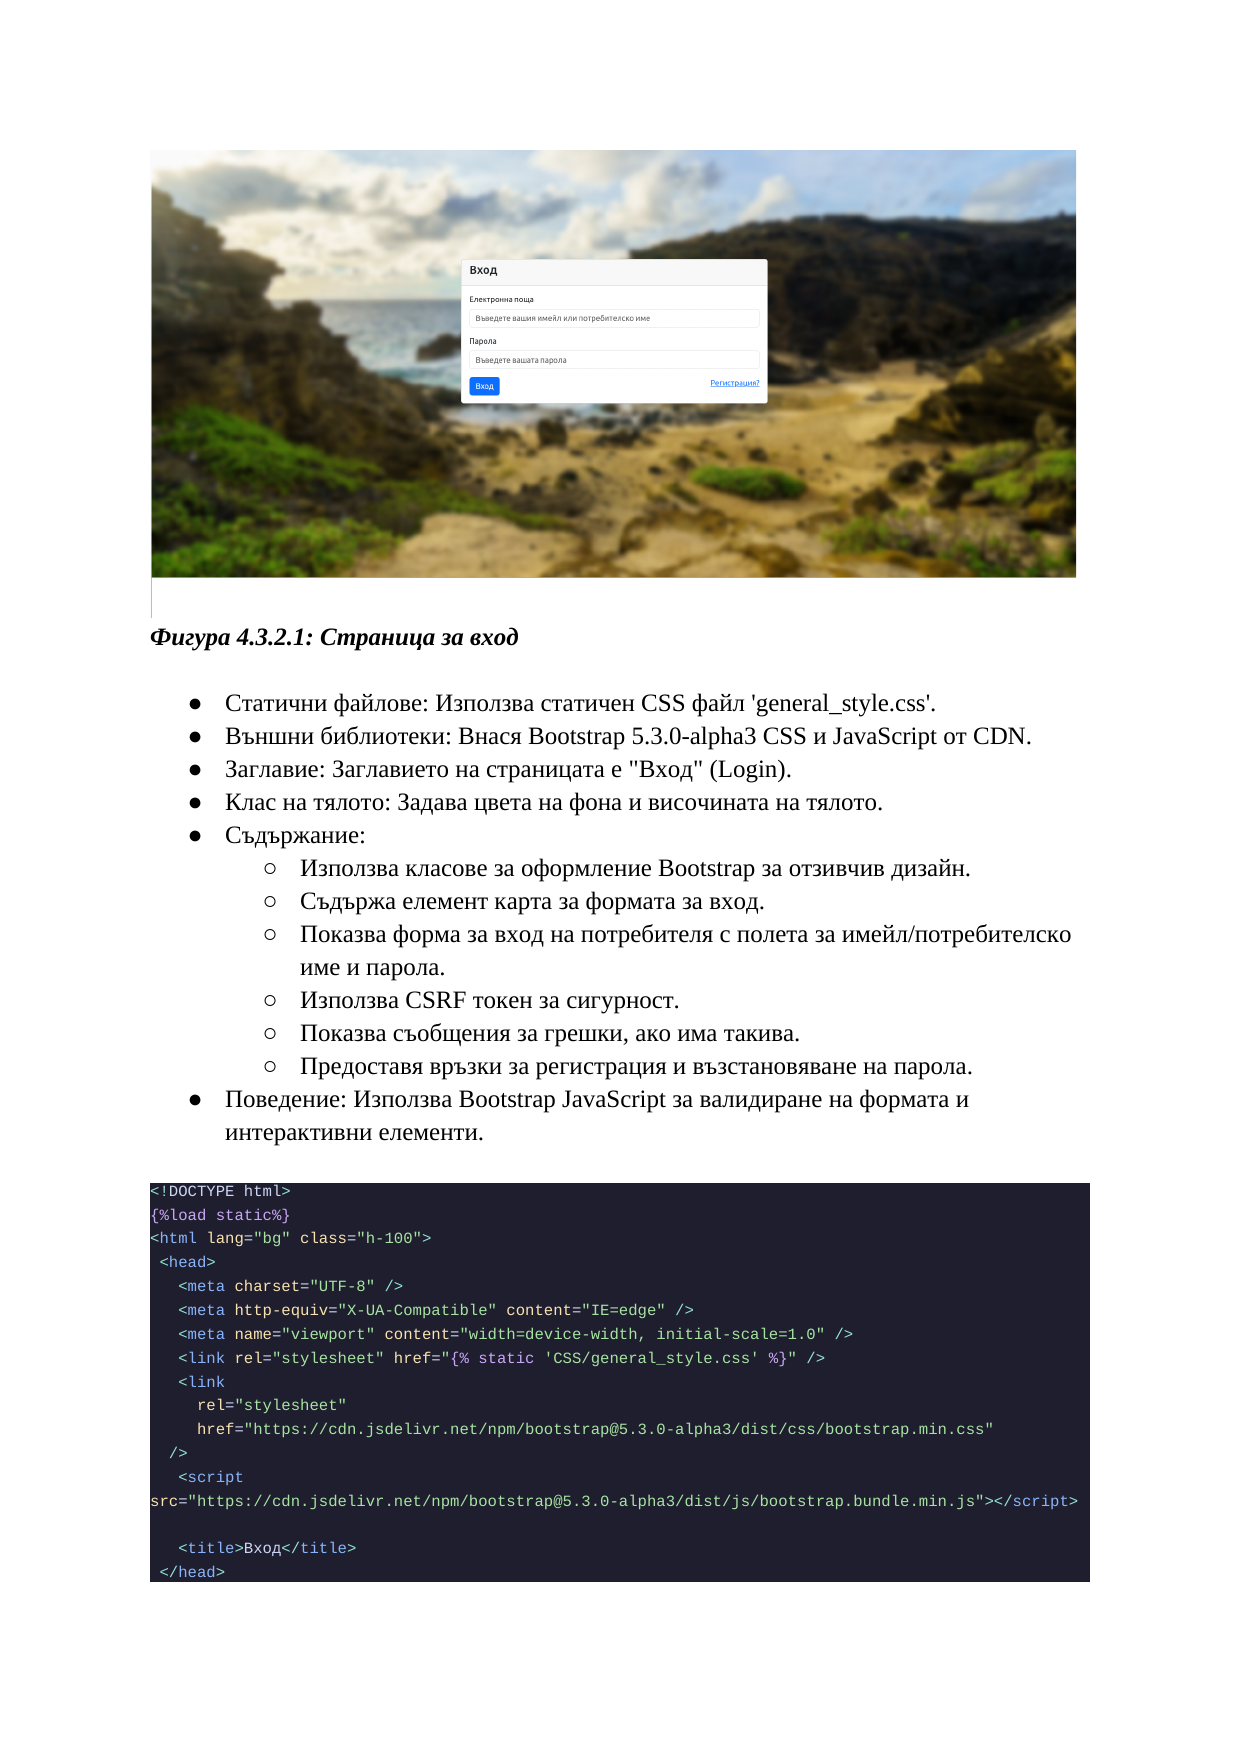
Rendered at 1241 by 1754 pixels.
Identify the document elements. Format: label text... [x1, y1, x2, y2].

list Използва класове за оформление Bootstrap за отзивчив дизайн. [262, 853, 1090, 882]
list Поведение: Използва Bootstrap JavaScript за валидиране на формата и интерактивни елементи. [187, 1084, 1090, 1146]
list Клас на тялото: Задава цвета на фона и височината на тялото. [187, 787, 1090, 816]
text {%load static%} [150, 1207, 1090, 1225]
text /> [150, 1446, 1090, 1463]
list Статични файлове: Използва статичен CSS файл 'general_style.css'. [187, 688, 1090, 717]
list Съдържа елемент карта за формата за вход. [262, 886, 1090, 915]
list Съдържание: [187, 820, 1090, 849]
picture [150, 150, 1077, 618]
text <title>Вход</title> [150, 1541, 1090, 1559]
text <script src="https://cdn.jsdelivr.net/npm/bootstrap@5.3.0-alpha3/dist/js/bootstrap.bundle.min.js"></script> [150, 1469, 1090, 1511]
text Фигура 4.3.2.1: Страница за вход [150, 622, 1090, 651]
text <head> [150, 1255, 1090, 1272]
list Показва форма за вход на потребителя с полета за имейл/потребителско име и парола. [262, 919, 1090, 981]
text <link rel="stylesheet" href="{% static 'CSS/general_style.css' %}" /> [150, 1350, 1090, 1368]
text <meta charset="UTF-8" /> [150, 1278, 1090, 1296]
list Използва CSRF токен за сигурност. [262, 985, 1090, 1014]
list Показва съобщения за грешки, ако има такива. [262, 1018, 1090, 1047]
text <link [150, 1374, 1090, 1392]
text rel="stylesheet" [150, 1398, 1090, 1416]
text href="https://cdn.jsdelivr.net/npm/bootstrap@5.3.0-alpha3/dist/css/bootstrap.min.css" [150, 1422, 1090, 1439]
text <meta name="viewport" content="width=device-width, initial-scale=1.0" /> [150, 1326, 1090, 1344]
list Предоставя връзки за регистрация и възстановяване на парола. [262, 1051, 1090, 1080]
text <html lang="bg" class="h-100"> [150, 1231, 1090, 1248]
list Заглавие: Заглавието на страницата е "Вход" (Login). [187, 754, 1090, 783]
text <meta http-equiv="X-UA-Compatible" content="IE=edge" /> [150, 1302, 1090, 1320]
list Външни библиотеки: Внася Bootstrap 5.3.0-alpha3 CSS и JavaScript от CDN. [187, 721, 1090, 749]
text <!DOCTYPE html> [150, 1183, 1090, 1201]
text </head> [150, 1565, 1090, 1582]
